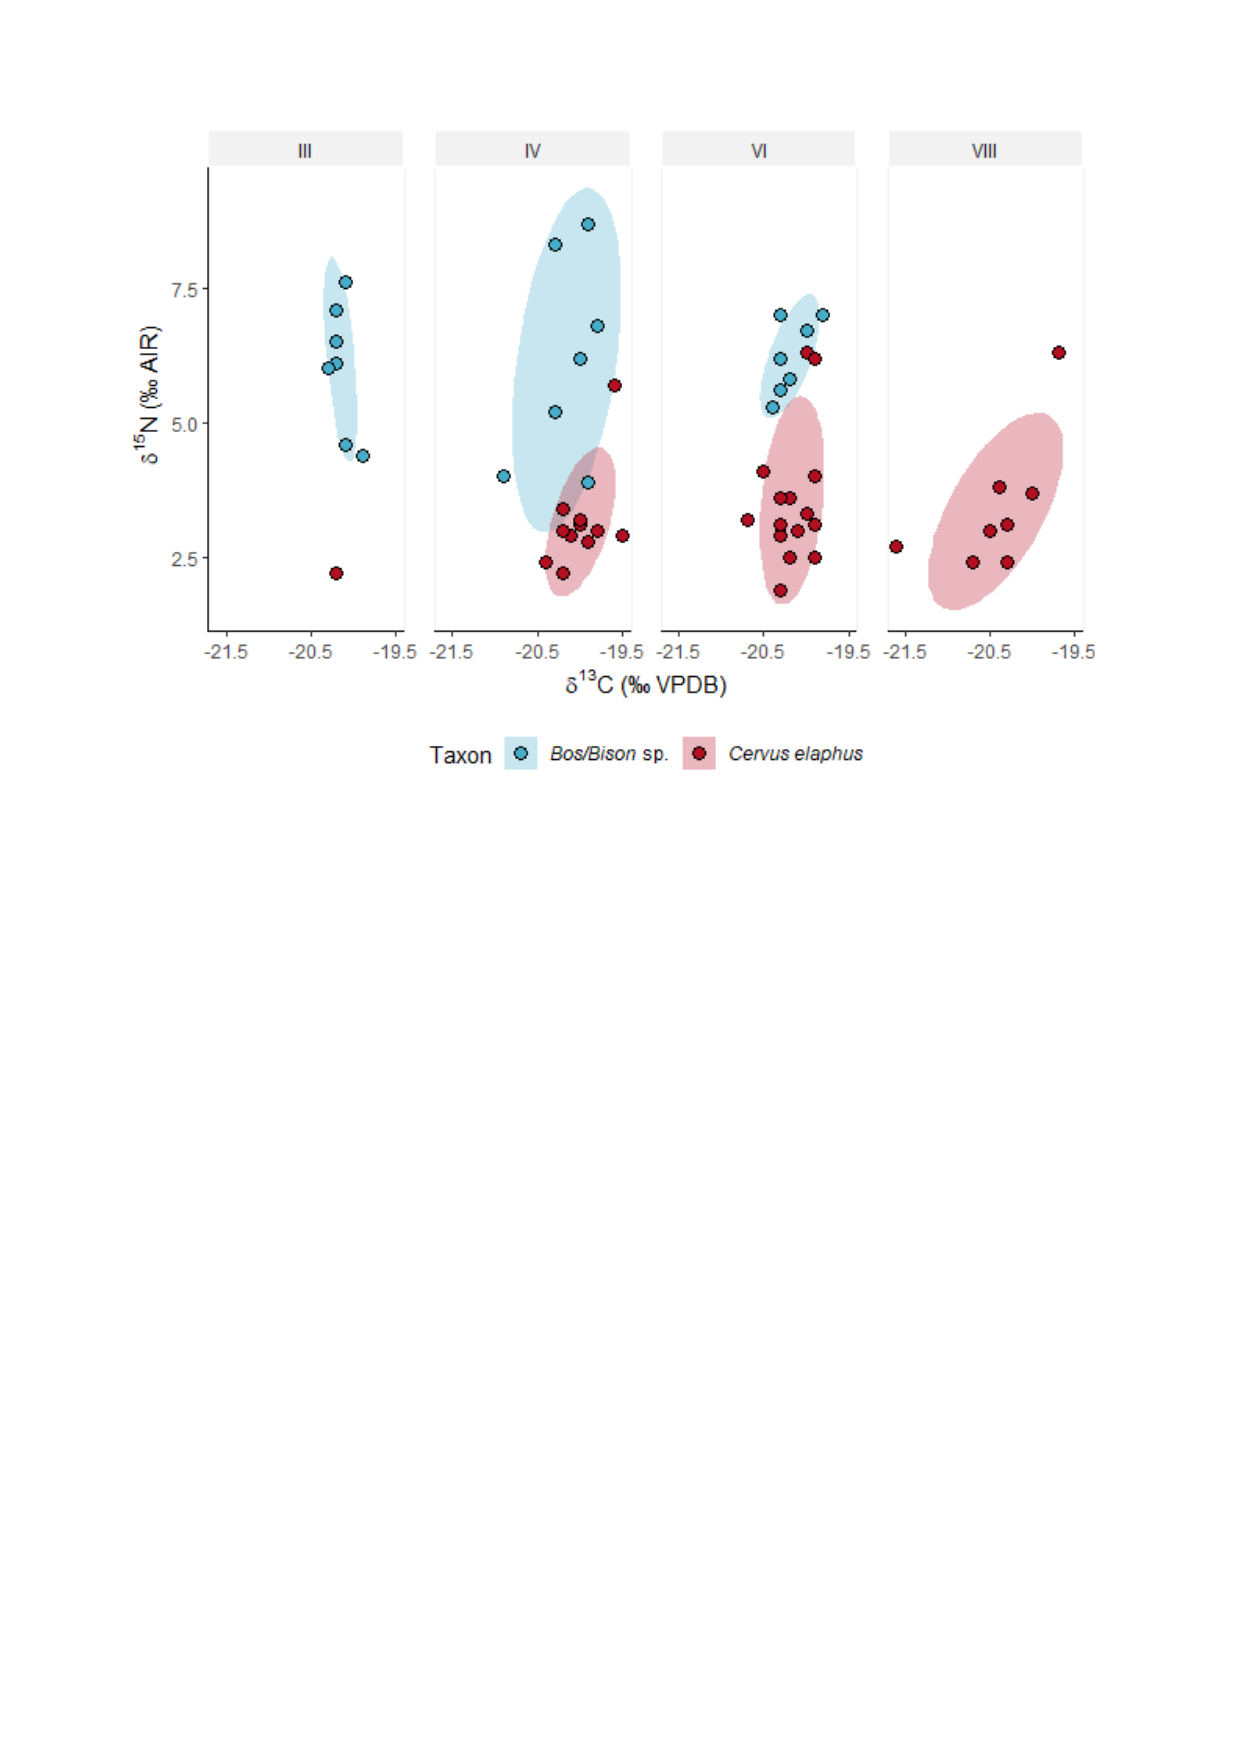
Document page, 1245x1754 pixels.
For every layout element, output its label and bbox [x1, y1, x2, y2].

picture [120, 120, 1096, 795]
